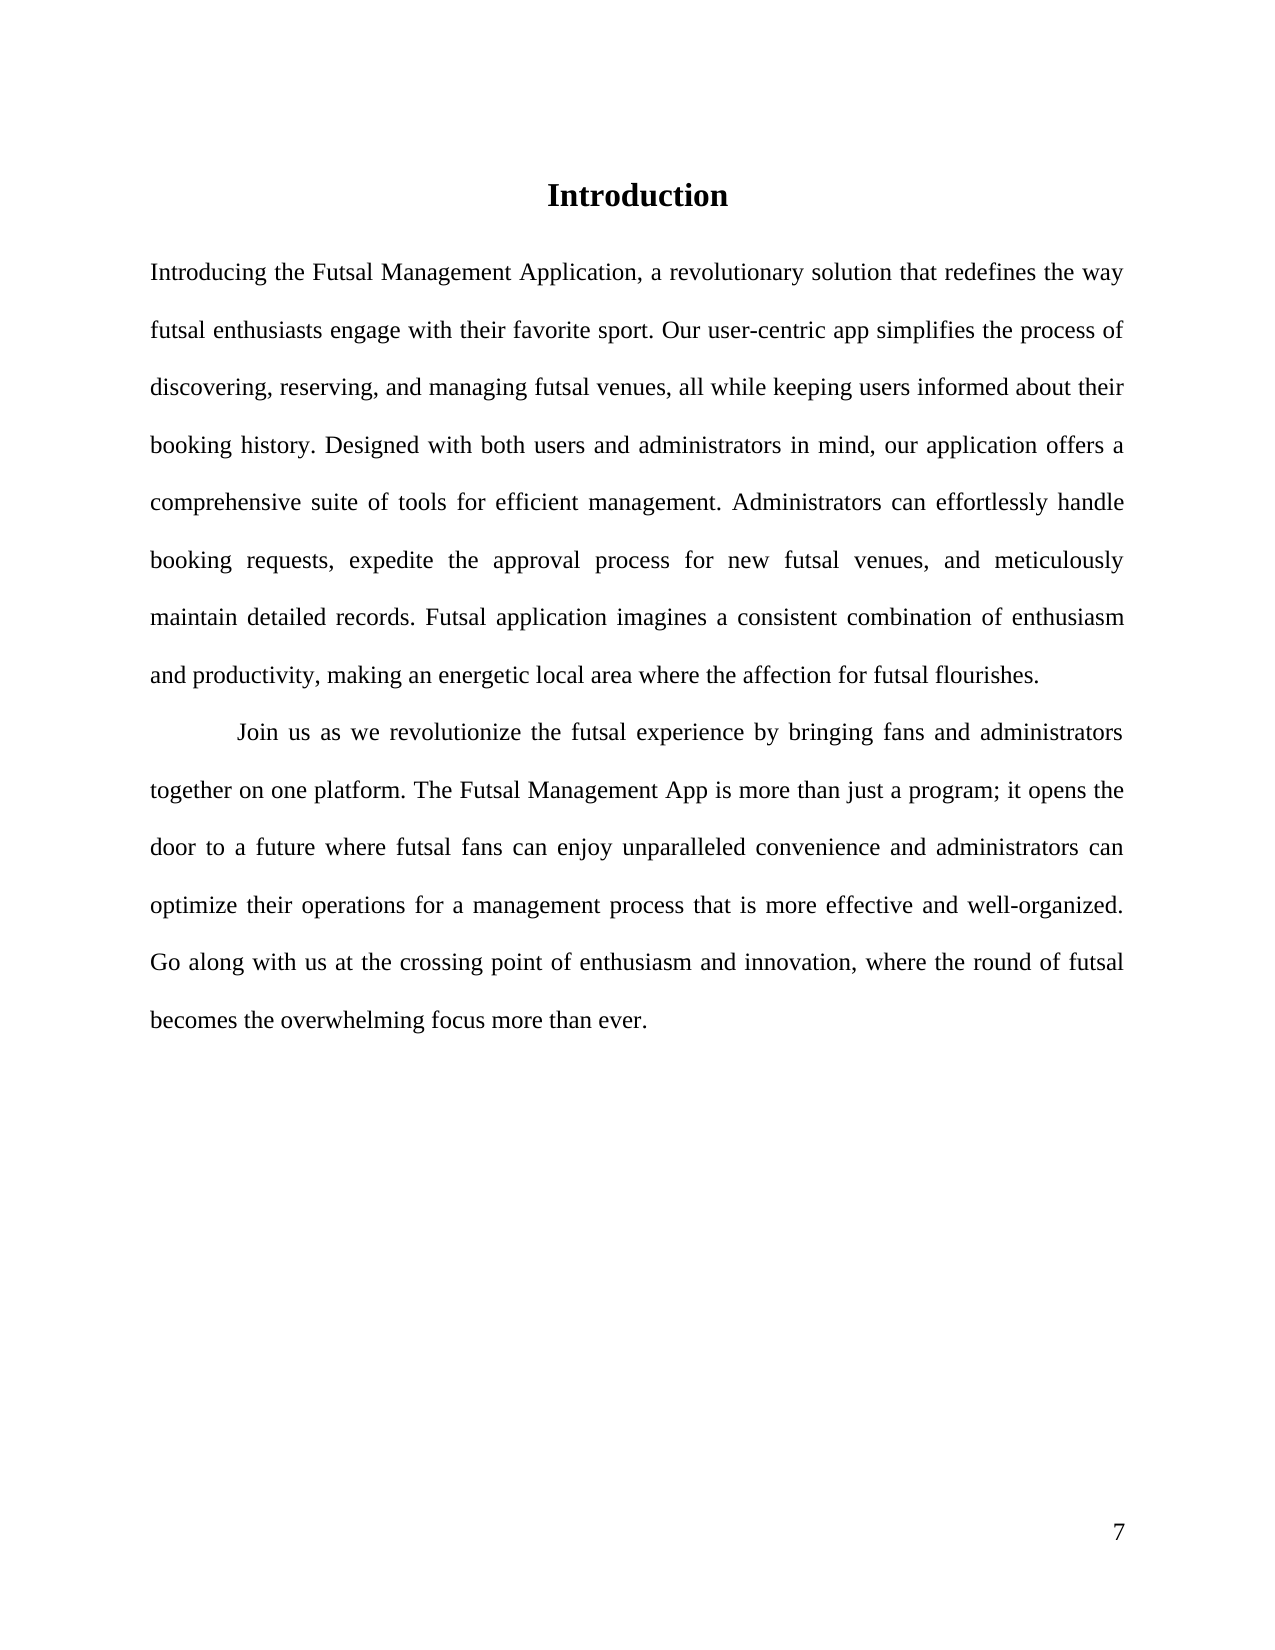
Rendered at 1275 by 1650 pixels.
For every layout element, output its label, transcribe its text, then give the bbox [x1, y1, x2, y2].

text Introducing the Futsal Management Application, a revolutionary solution that redefines the way futsal enthusiasts engage with their favorite sport. Our user-centric app simplifies the process of discovering, reserving, and managing futsal venues, all while keeping users informed about their booking history. Designed with both users and administrators in mind, our application offers a comprehensive suite of tools for efficient management. Administrators can effortlessly handle booking requests, expedite the approval process for new futsal venues, and meticulously maintain detailed records. Futsal application imagines a consistent combination of enthusiasm and productivity, making an energetic local area where the affection for futsal flourishes. [150, 257, 1125, 689]
text Join us as we revolutionize the futsal experience by bringing fans and administrators together on one platform. The Futsal Management App is more than just a program; it opens the door to a future where futsal fans can enjoy unparalleled convenience and administrators can optimize their operations for a management process that is more effective and well-organized. Go along with us at the crossing point of enthusiasm and innovation, where the round of futsal becomes the overwhelming focus more than ever. [150, 717, 1125, 1034]
subtitle Introduction [150, 175, 1125, 213]
